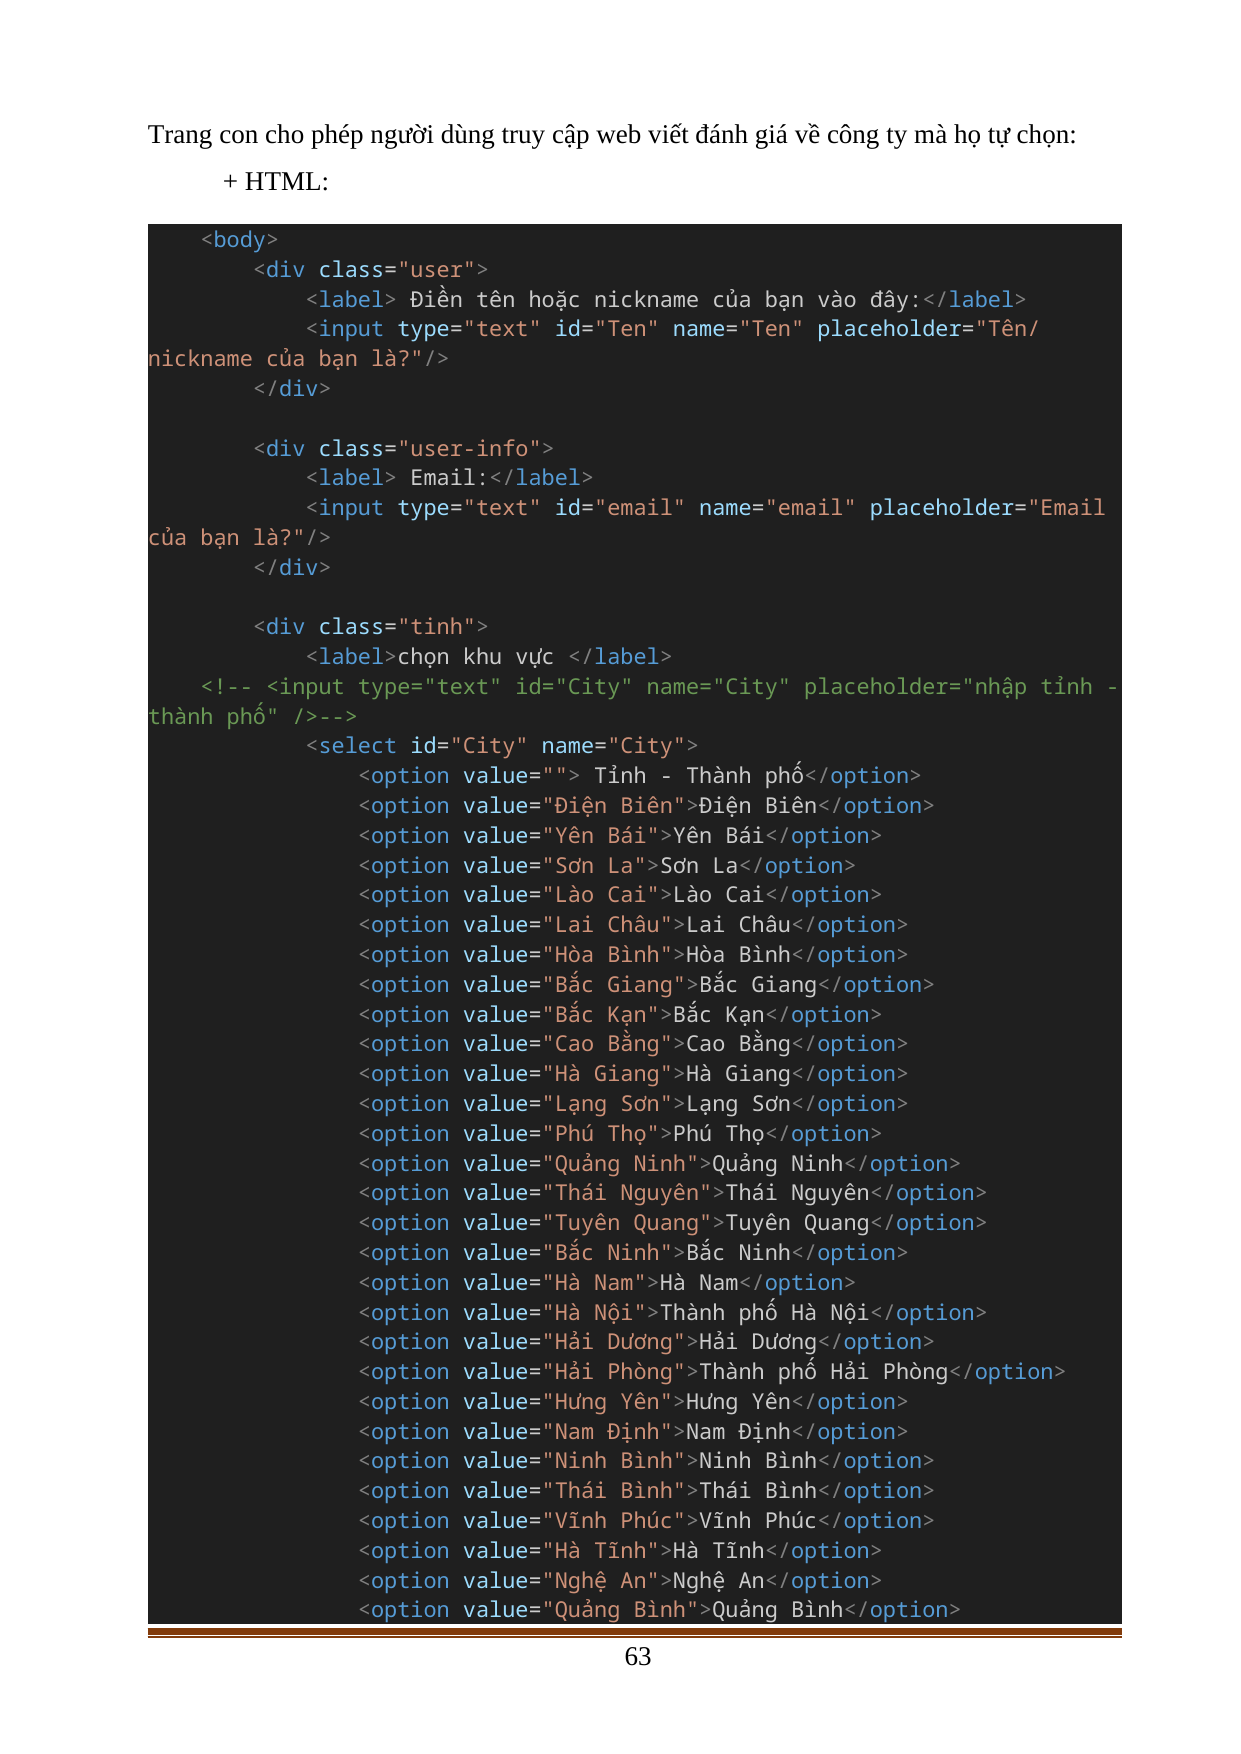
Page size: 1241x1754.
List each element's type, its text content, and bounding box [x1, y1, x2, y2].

text <div class="user-info"> [148, 432, 1122, 462]
text <option value="Sơn La">Sơn La</option> [148, 849, 1122, 879]
text <option value="Điện Biên">Điện Biên</option> [148, 790, 1122, 820]
text <option value="Hưng Yên">Hưng Yên</option> [148, 1386, 1122, 1416]
text <option value="Hà Nội">Thành phố Hà Nội</option> [148, 1296, 1122, 1326]
text <option value="Hà Giang">Hà Giang</option> [148, 1058, 1122, 1088]
text <option value="Lào Cai">Lào Cai</option> [148, 879, 1122, 909]
text <label> Email:</label> [148, 462, 1122, 492]
text <label> Điền tên hoặc nickname của bạn vào đây:</label> [148, 283, 1122, 313]
text <body> [148, 224, 1122, 254]
text <option value="Ninh Bình">Ninh Bình</option> [148, 1445, 1122, 1475]
text <option value="Phú Thọ">Phú Thọ</option> [148, 1118, 1122, 1147]
text <option value="Hải Phòng">Thành phố Hải Phòng</option> [148, 1356, 1122, 1386]
text <option value="Hòa Bình">Hòa Bình</option> [148, 939, 1122, 969]
text <label>chọn khu vực </label> [148, 641, 1122, 671]
text </div> [148, 373, 1122, 403]
text <option value="Quảng Bình">Quảng Bình</option> [148, 1594, 1122, 1624]
text <div class="tinh"> [148, 611, 1122, 641]
text <option value="Tuyên Quang">Tuyên Quang</option> [148, 1207, 1122, 1237]
text <!-- <input type="text" id="City" name="City" placeholder="nhập tỉnh - thành phố" />--> [148, 671, 1122, 730]
text <option value="Nghệ An">Nghệ An</option> [148, 1564, 1122, 1594]
text <option value="Vĩnh Phúc">Vĩnh Phúc</option> [148, 1505, 1122, 1535]
text <select id="City" name="City"> [148, 730, 1122, 760]
text <option value=""> Tỉnh - Thành phố</option> [148, 760, 1122, 790]
text <input type="text" id="email" name="email" placeholder="Email của bạn là?"/> [148, 492, 1122, 552]
text <input type="text" id="Ten" name="Ten" placeholder="Tên/ nickname của bạn là?"/> [148, 313, 1122, 373]
text <option value="Quảng Ninh">Quảng Ninh</option> [148, 1147, 1122, 1177]
text <option value="Hải Dương">Hải Dương</option> [148, 1326, 1122, 1356]
text <option value="Cao Bằng">Cao Bằng</option> [148, 1028, 1122, 1058]
text <option value="Hà Tĩnh">Hà Tĩnh</option> [148, 1535, 1122, 1564]
text <option value="Bắc Ninh">Bắc Ninh</option> [148, 1237, 1122, 1267]
text <option value="Nam Định">Nam Định</option> [148, 1416, 1122, 1445]
text <option value="Lai Châu">Lai Châu</option> [148, 909, 1122, 939]
text Trang con cho phép người dùng truy cập web viết đánh giá về công ty mà họ tự chọn: + HTML: [148, 118, 1122, 196]
text </div> [148, 552, 1122, 581]
text <option value="Yên Bái">Yên Bái</option> [148, 820, 1122, 849]
text <option value="Bắc Giang">Bắc Giang</option> [148, 969, 1122, 998]
text <option value="Bắc Kạn">Bắc Kạn</option> [148, 998, 1122, 1028]
text <option value="Lạng Sơn">Lạng Sơn</option> [148, 1088, 1122, 1118]
text <option value="Hà Nam">Hà Nam</option> [148, 1267, 1122, 1296]
text <option value="Thái Bình">Thái Bình</option> [148, 1475, 1122, 1505]
text <option value="Thái Nguyên">Thái Nguyên</option> [148, 1177, 1122, 1207]
text <div class="user"> [148, 254, 1122, 283]
